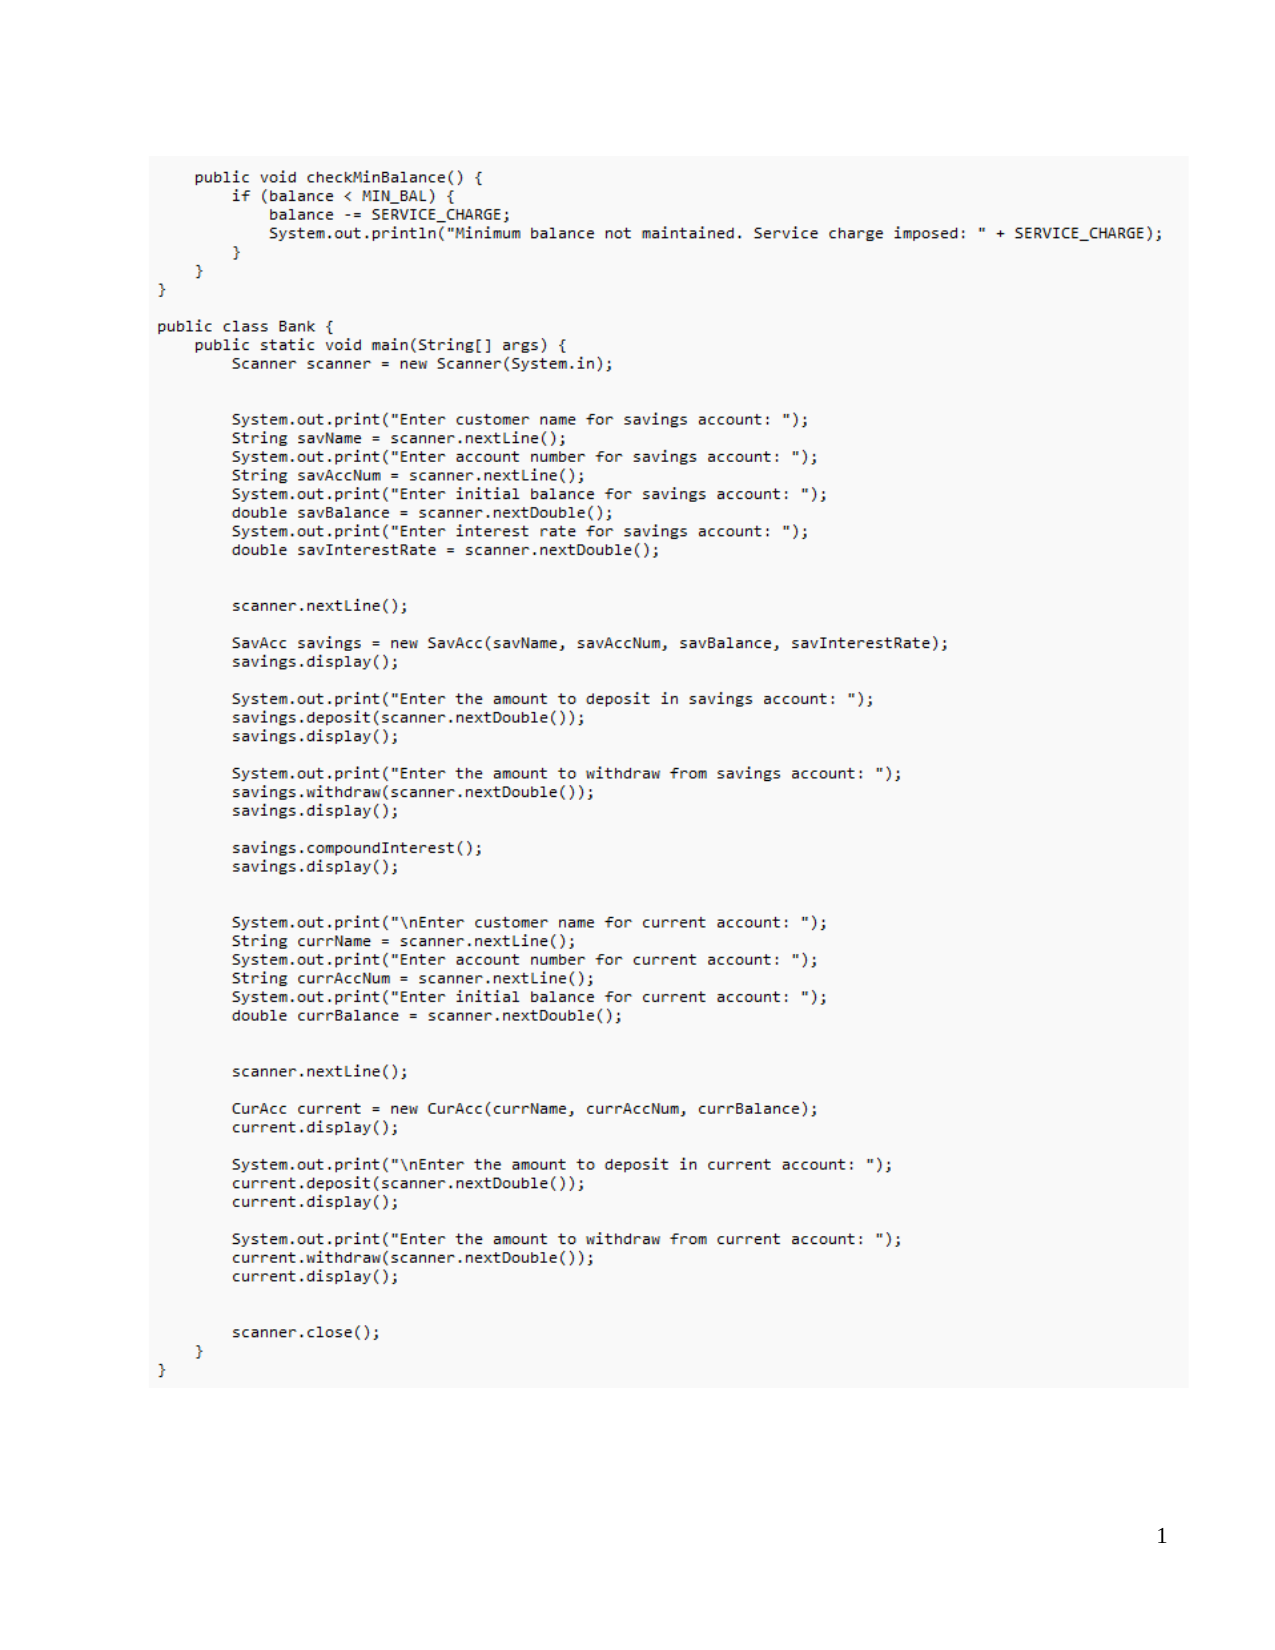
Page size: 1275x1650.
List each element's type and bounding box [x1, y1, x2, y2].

picture [148, 156, 1189, 1388]
